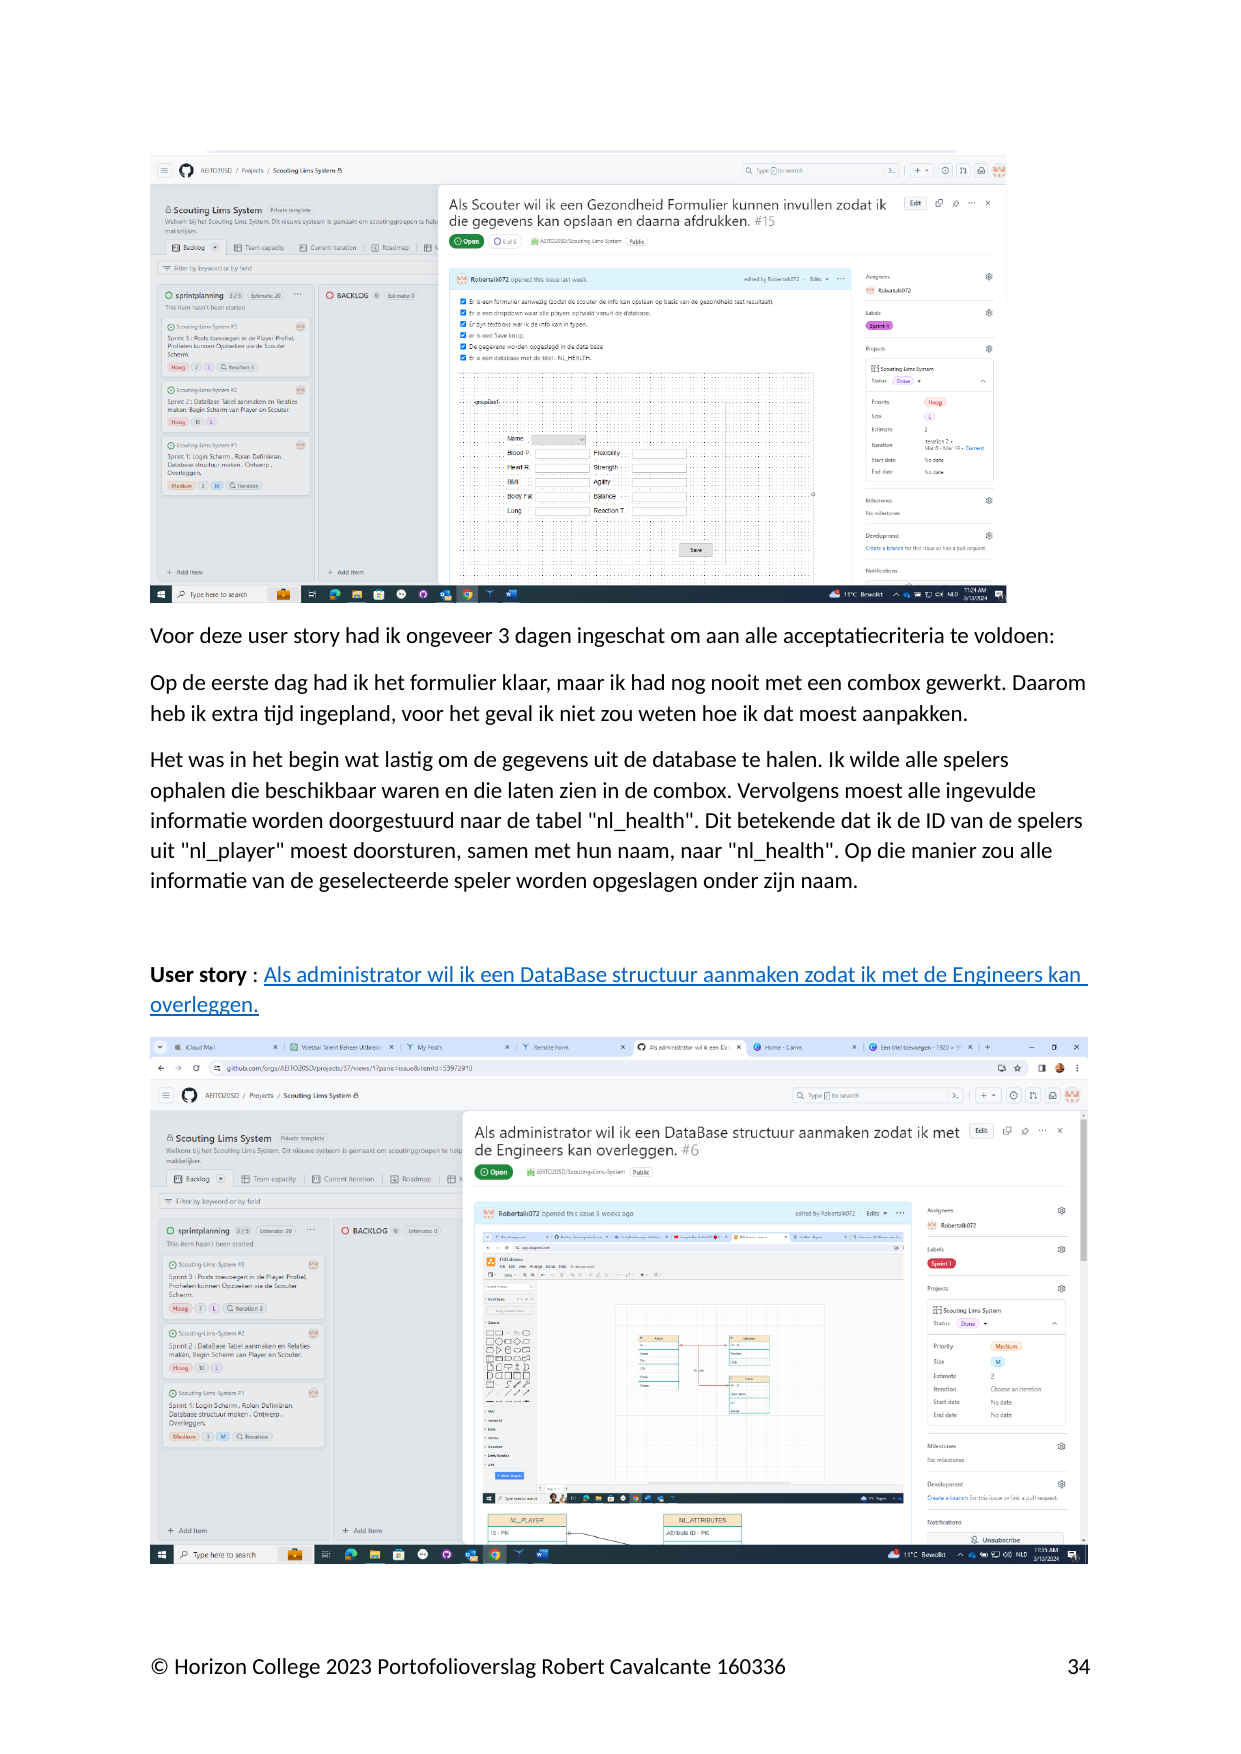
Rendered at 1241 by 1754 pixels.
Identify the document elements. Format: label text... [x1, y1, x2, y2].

text Op de eerste dag had ik het formulier klaar, maar ik had nog nooit met een combox gewerkt. Daarom heb ik extra tijd ingepland, voor het geval ik niet zou weten hoe ik dat moest aanpakken. [150, 668, 1090, 727]
text User story : Als administrator wil ik een DataBase structuur aanmaken zodat ik met de Engineers kan overleggen. [150, 960, 1090, 1018]
text Voor deze user story had ik ongeveer 3 dagen ingeschat om aan alle acceptatiecriteria te voldoen: [150, 622, 1090, 650]
picture [150, 150, 1007, 603]
text Het was in het begin wat lastig om de gegevens uit de database te halen. Ik wilde alle spelers ophalen die beschikbaar waren en die laten zien in de combox. Vervolgens moest alle ingevulde informatie worden doorgestuurd naar de tabel "nl_health". Dit betekende dat ik de ID van de spelers uit "nl_player" moest doorsturen, samen met hun naam, naar "nl_health". Op die manier zou alle informatie van de geselecteerde speler worden opgeslagen onder zijn naam. [150, 746, 1090, 894]
picture [150, 1037, 1088, 1564]
